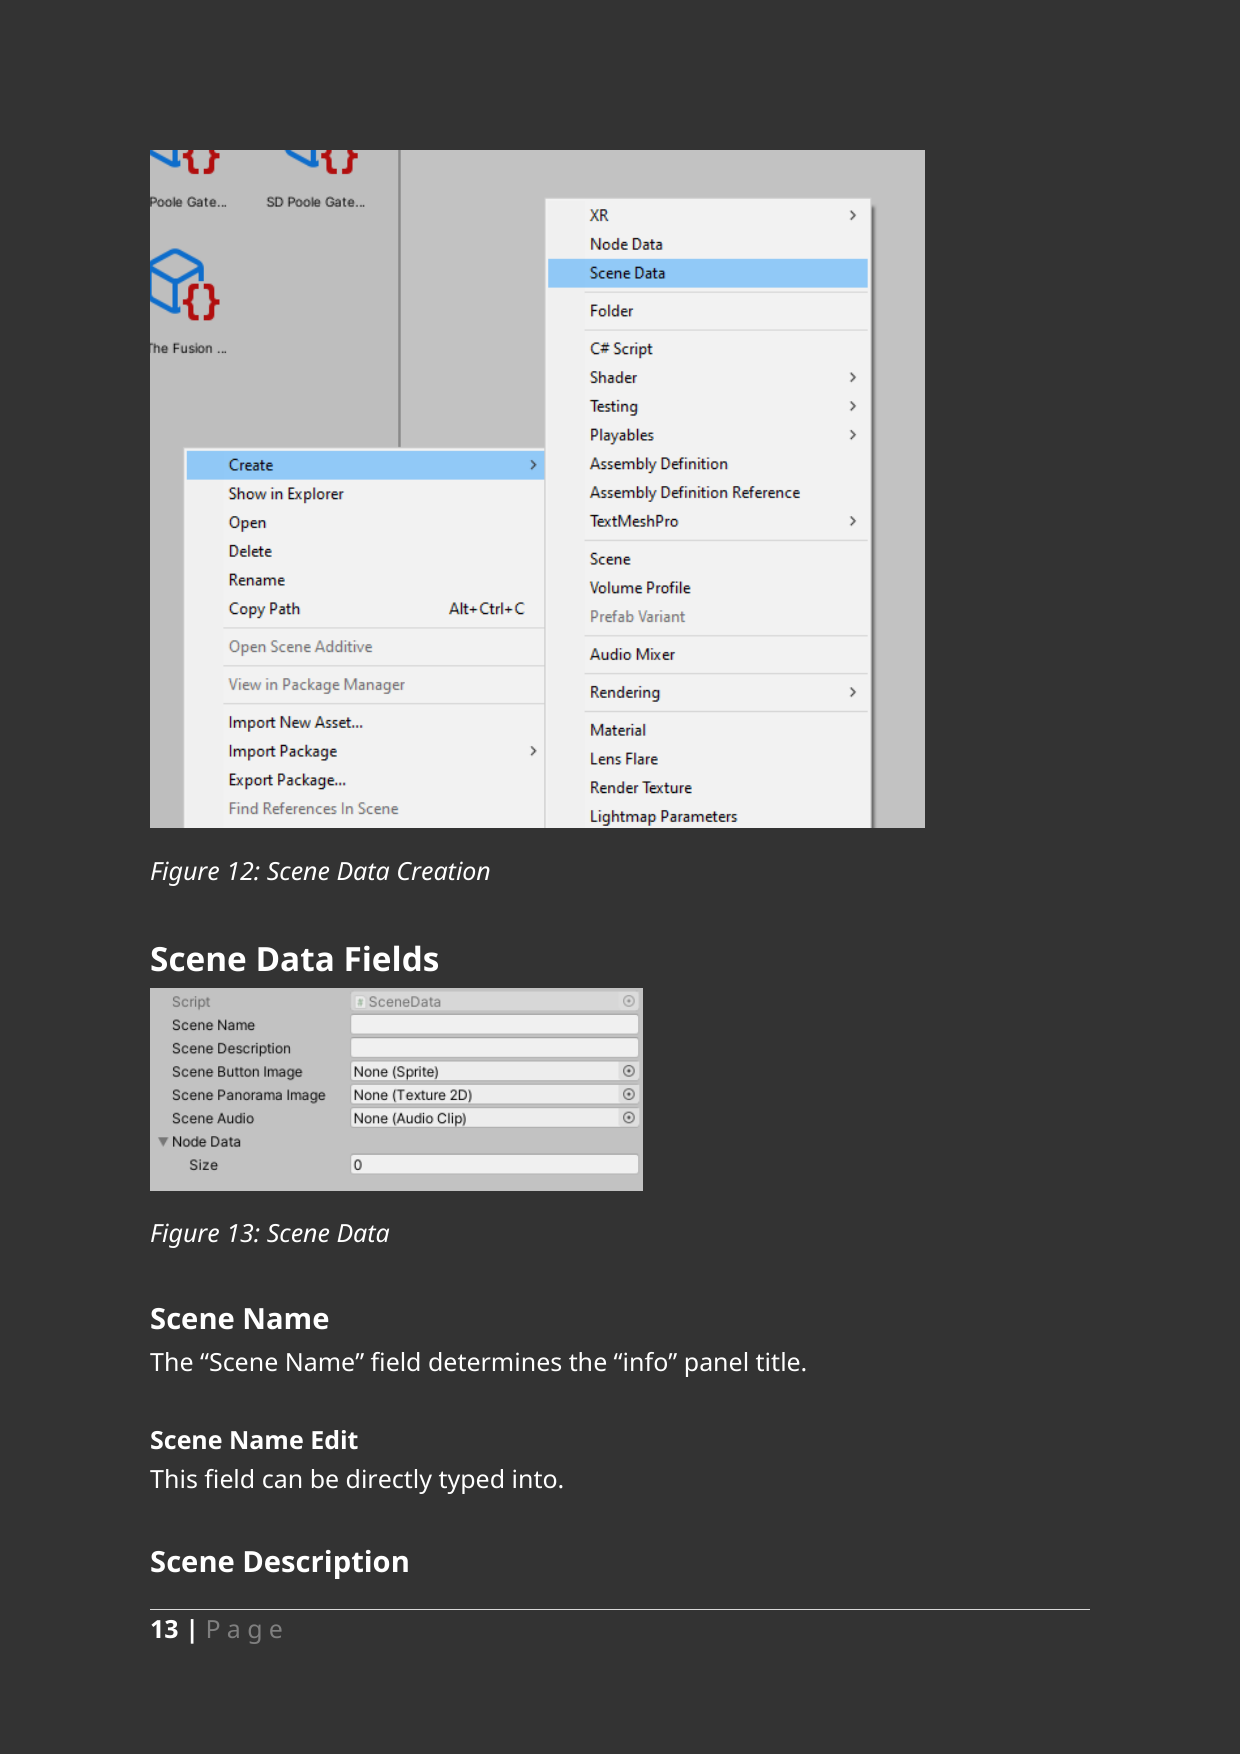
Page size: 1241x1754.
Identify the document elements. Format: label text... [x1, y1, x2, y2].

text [150, 1344, 1090, 1581]
picture [150, 150, 925, 828]
subtitle Scene Data Fields [150, 936, 1090, 981]
picture [150, 988, 643, 1191]
subtitle Scene Name [150, 1298, 1090, 1338]
